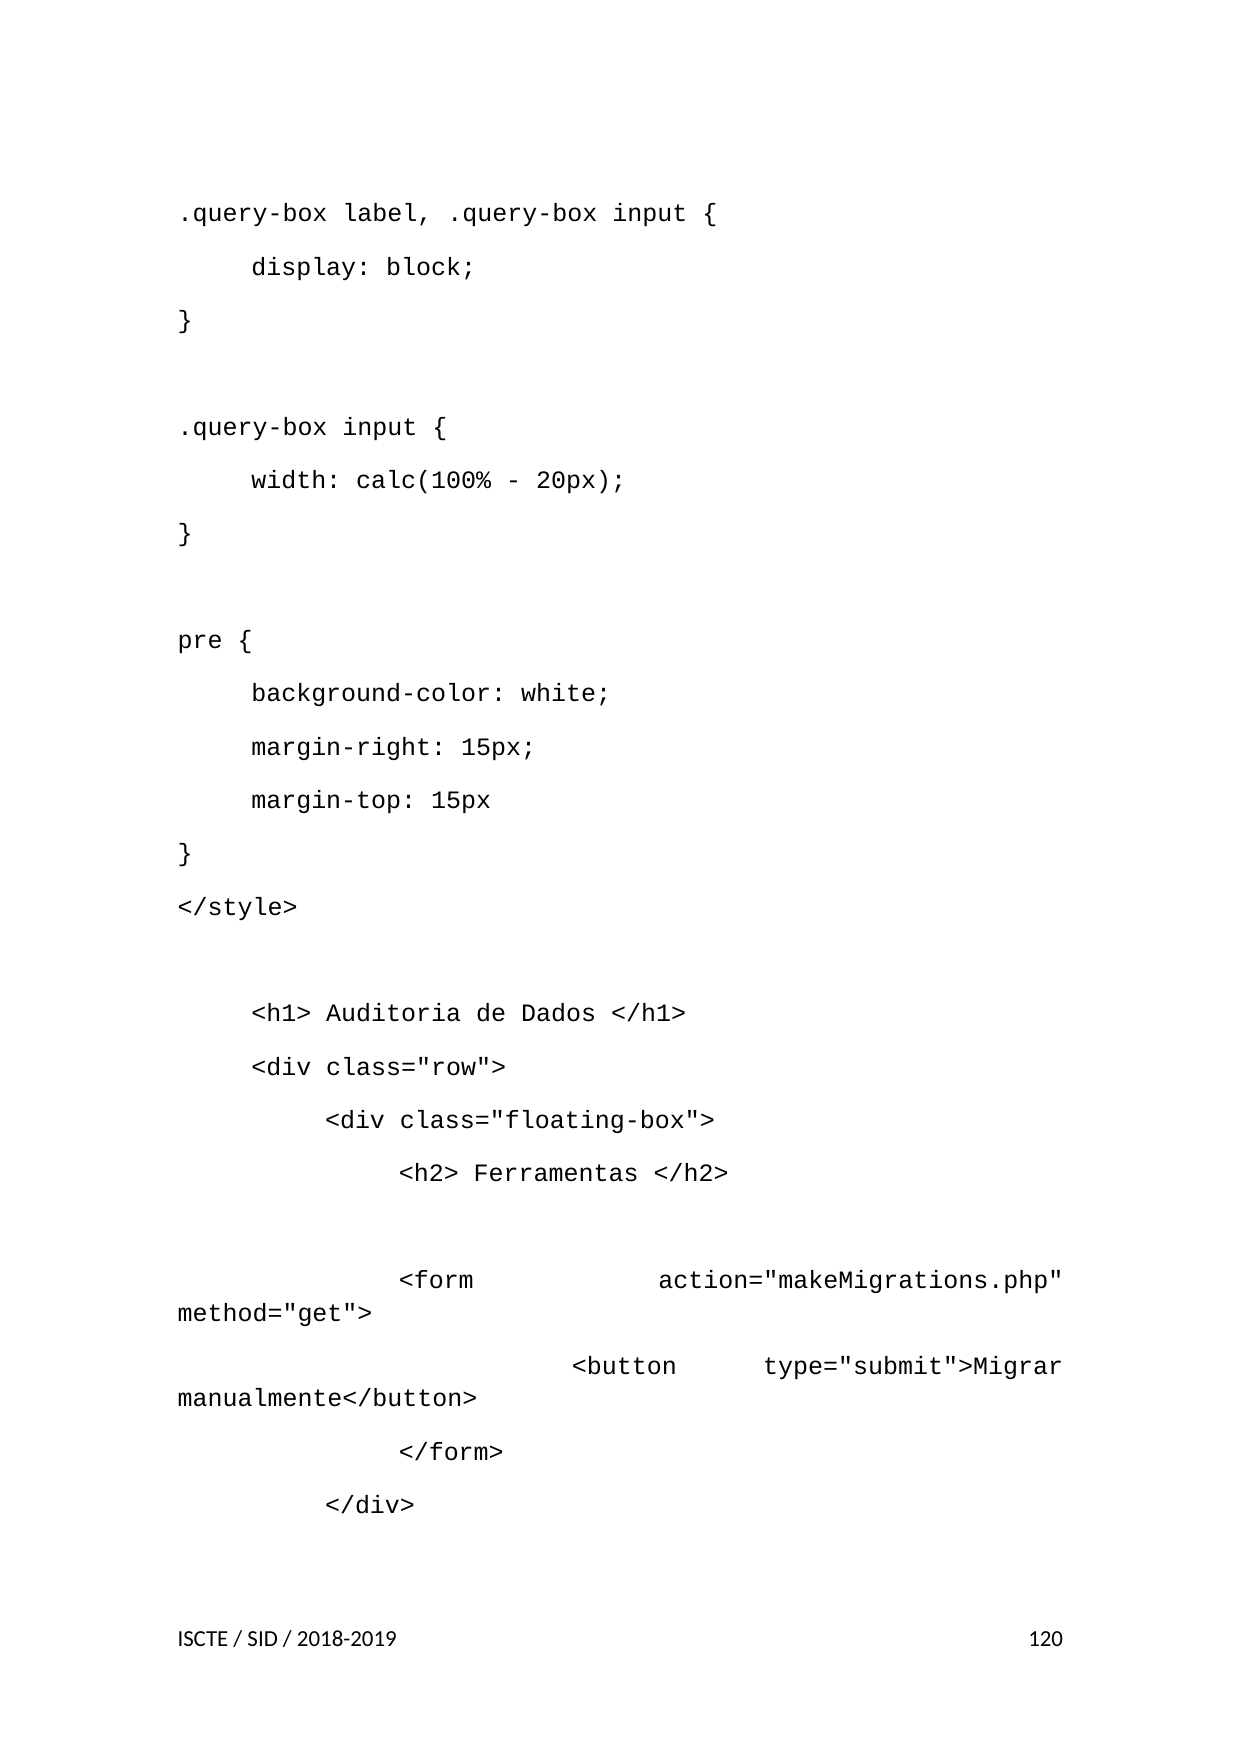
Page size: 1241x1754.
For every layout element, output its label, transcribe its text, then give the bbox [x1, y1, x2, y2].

text } [177, 308, 1063, 336]
text width: calc(100% - 20px); [177, 468, 1063, 496]
text display: block; [177, 254, 1063, 283]
text </div> [177, 1493, 1063, 1521]
text } [177, 521, 1063, 549]
text <form action="makeMigrations.php" method="get"> [177, 1268, 1063, 1328]
text margin-right: 15px; [177, 734, 1063, 763]
text <h2> Ferramentas </h2> [177, 1161, 1063, 1189]
text <button type="submit">Migrar manualmente</button> [177, 1353, 1063, 1414]
text margin-top: 15px [177, 788, 1063, 816]
text <div class="floating-box"> [177, 1108, 1063, 1136]
text </style> [177, 894, 1063, 923]
text background-color: white; [177, 681, 1063, 709]
text } [177, 841, 1063, 869]
text .query-box label, .query-box input { [177, 201, 1063, 229]
text <div class="row"> [177, 1054, 1063, 1083]
text <h1> Auditoria de Dados </h1> [177, 1001, 1063, 1029]
text </form> [177, 1439, 1063, 1468]
text pre { [177, 628, 1063, 656]
text .query-box input { [177, 414, 1063, 443]
